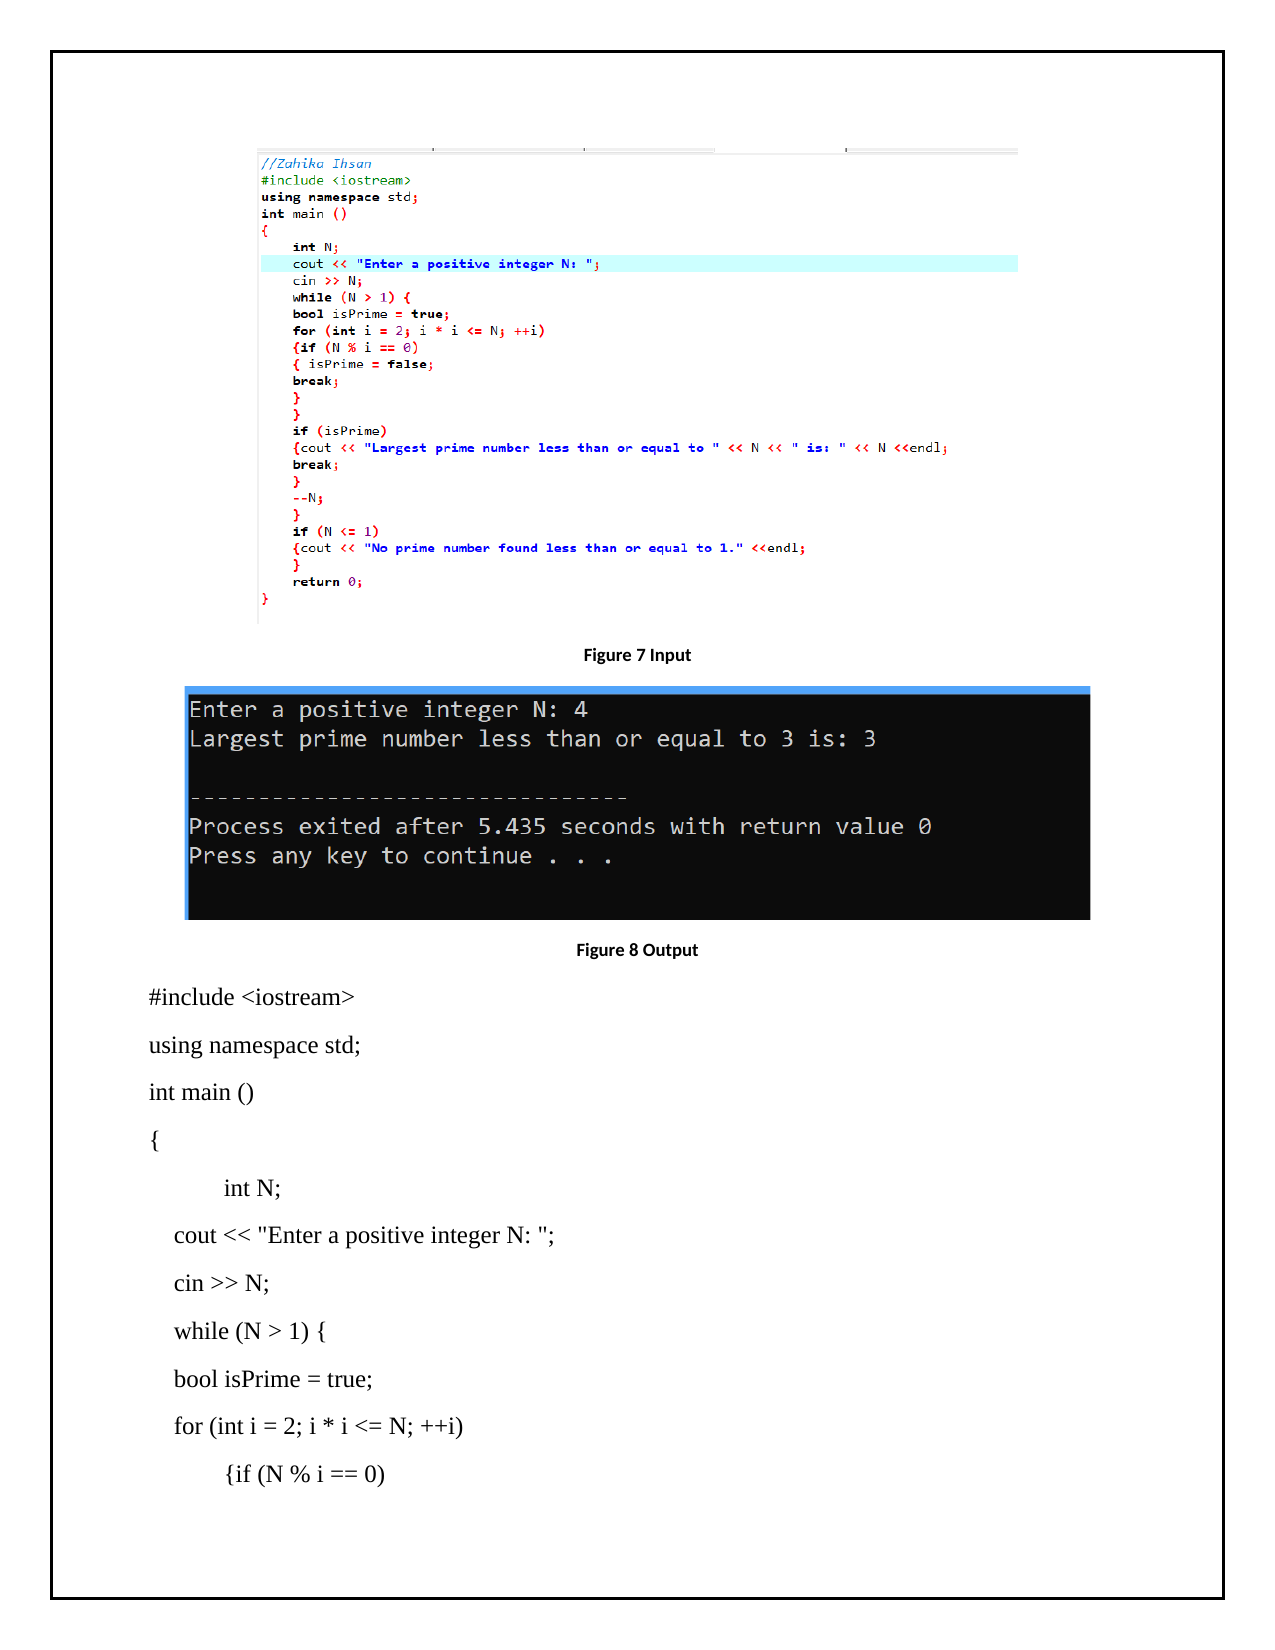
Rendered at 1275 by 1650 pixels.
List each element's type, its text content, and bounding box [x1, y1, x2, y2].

text int main () [148, 1077, 1126, 1106]
text { [148, 1125, 1126, 1154]
text #include <iostream> [148, 982, 1126, 1011]
text cout << "Enter a positive integer N: "; [148, 1221, 1126, 1249]
picture [184, 686, 1091, 920]
text int N; [148, 1173, 1126, 1202]
text cin >> N; [148, 1268, 1126, 1297]
text Figure 7 Input [148, 643, 1126, 666]
text Figure 8 Output [148, 938, 1126, 961]
text for (int i = 2; i * i <= N; ++i) [148, 1411, 1126, 1440]
text using namespace std; [148, 1030, 1126, 1058]
text while (N > 1) { [148, 1316, 1126, 1345]
text bool isPrime = true; [148, 1364, 1126, 1392]
picture [257, 148, 1018, 624]
text {if (N % i == 0) [148, 1459, 1126, 1488]
